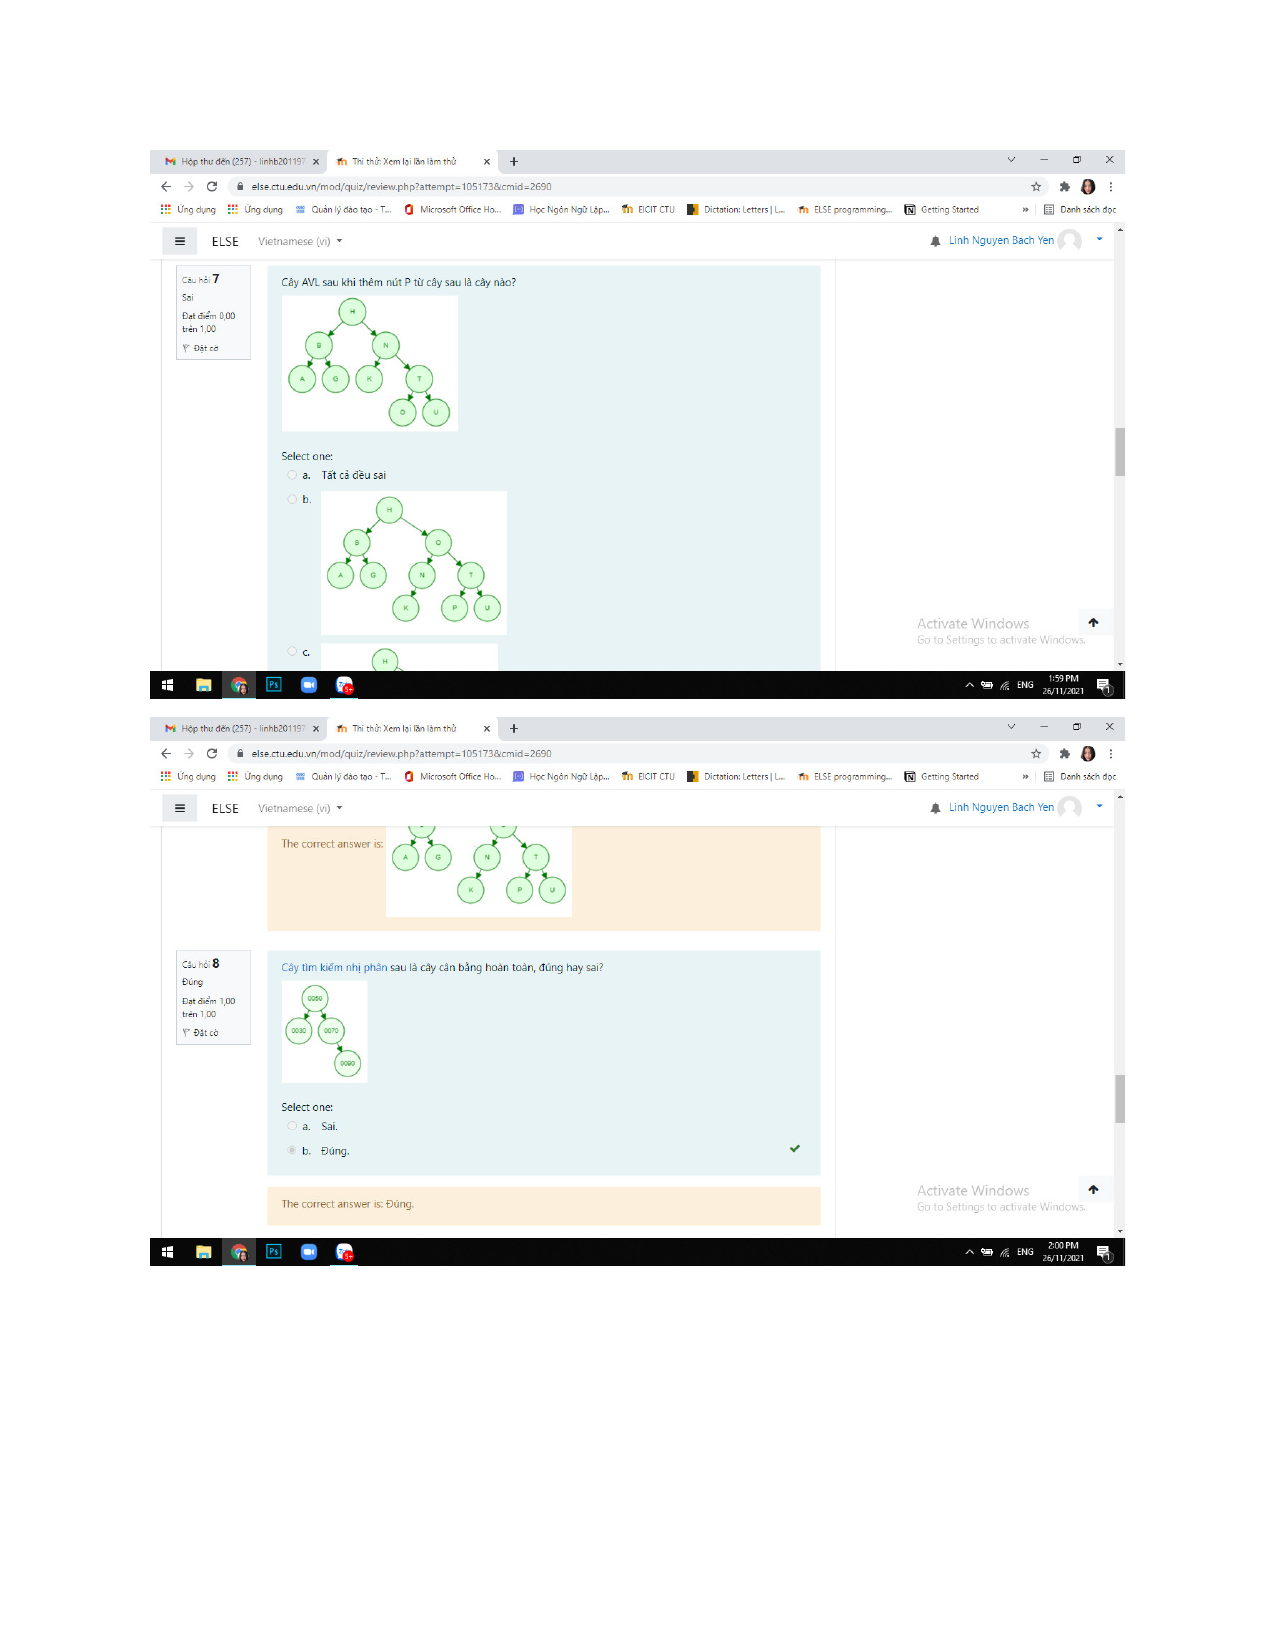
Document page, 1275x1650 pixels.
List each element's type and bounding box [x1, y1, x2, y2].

picture [150, 150, 1125, 699]
picture [150, 717, 1125, 1266]
